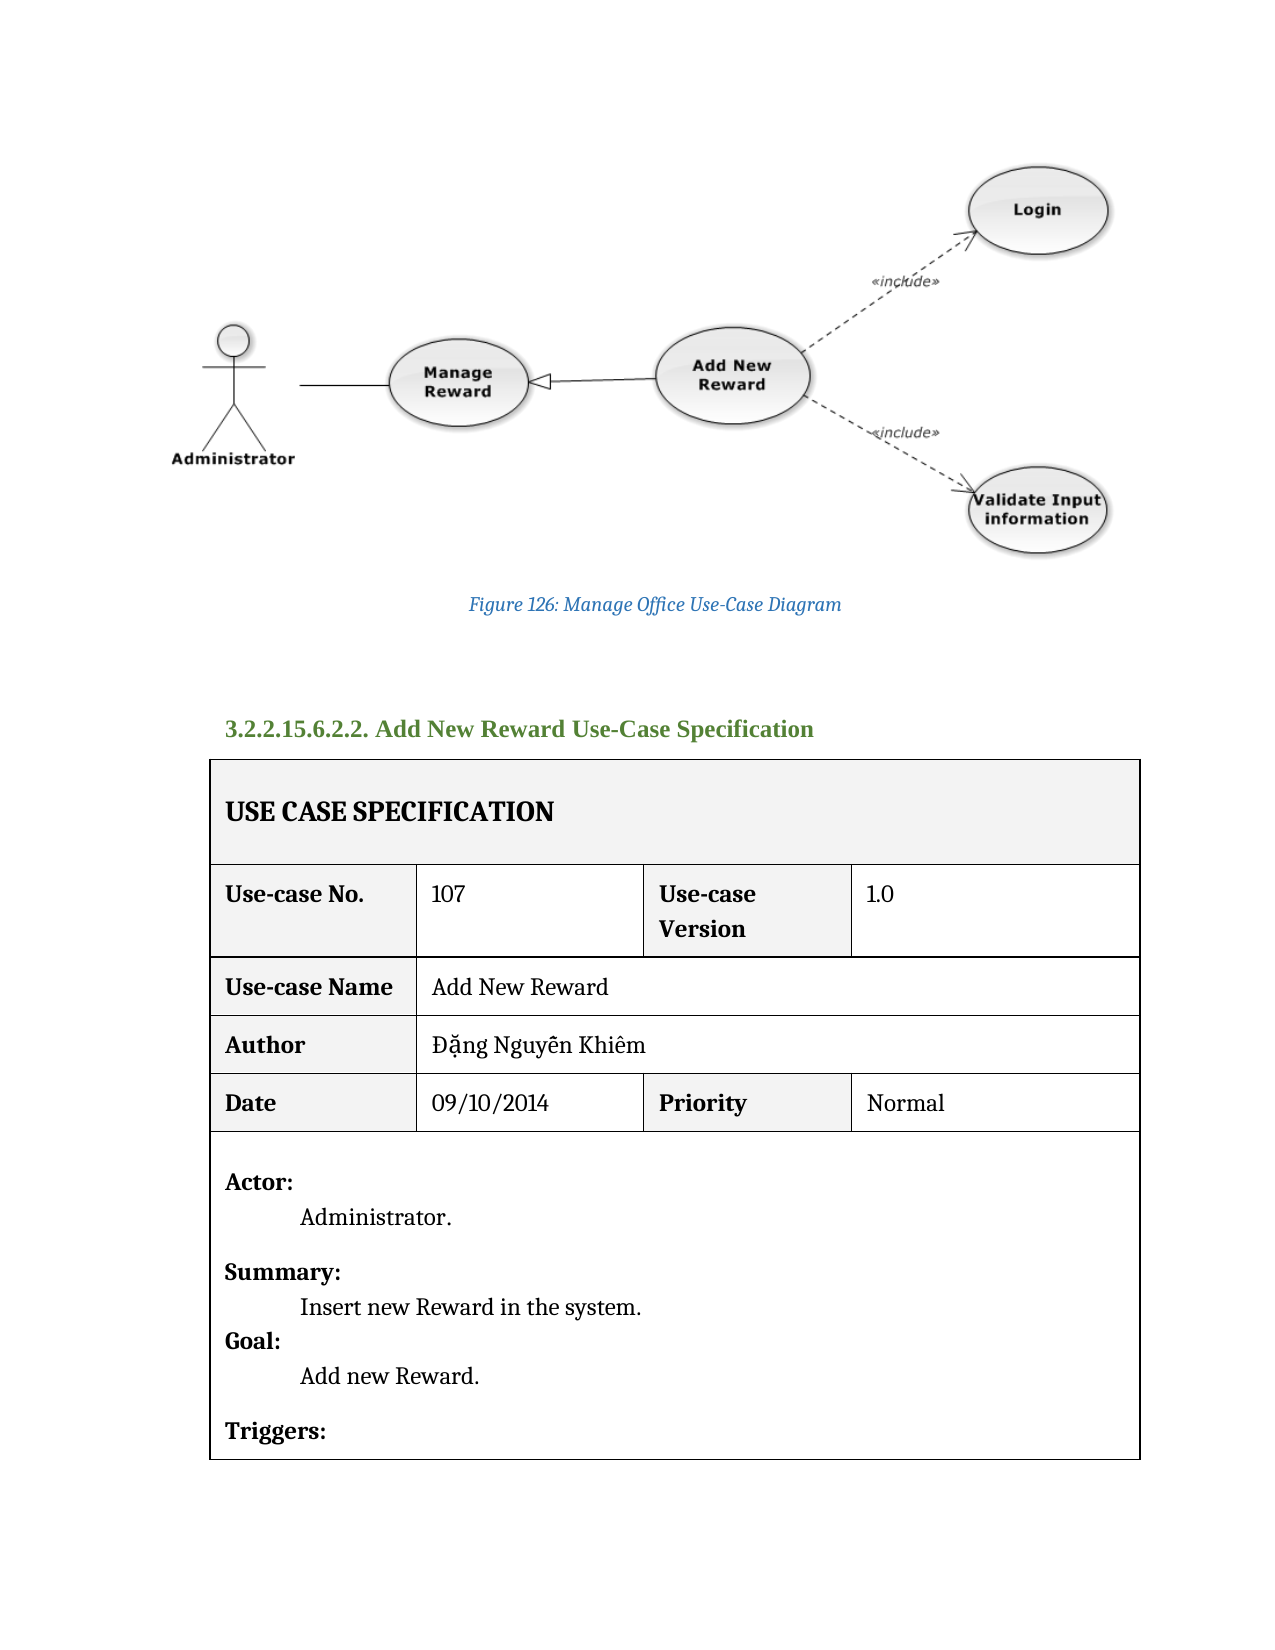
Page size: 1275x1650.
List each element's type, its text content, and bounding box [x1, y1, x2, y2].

table_cell 09/10/2014 [417, 1074, 643, 1131]
table_cell Use-case Name [211, 958, 416, 1014]
table_cell Add New Reward [417, 958, 1139, 1014]
table_cell UC0107 [417, 865, 643, 956]
table_cell Priority [644, 1074, 851, 1131]
subtitle Add New Reward Use-Case Specification [225, 714, 1125, 742]
table_cell Use-case No. [211, 865, 416, 956]
table_header USE CASE SPECIFICATION [211, 760, 1139, 864]
table_cell Author [211, 1016, 416, 1072]
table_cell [211, 1132, 1139, 1459]
table_cell Date [211, 1074, 416, 1131]
table_cell Đặng Nguyễn Khiêm [417, 1016, 1139, 1072]
table_cell Normal [852, 1074, 1139, 1131]
table_cell 1.0 [852, 865, 1139, 956]
picture [150, 150, 1125, 571]
table_cell Use-case Version [644, 865, 851, 956]
